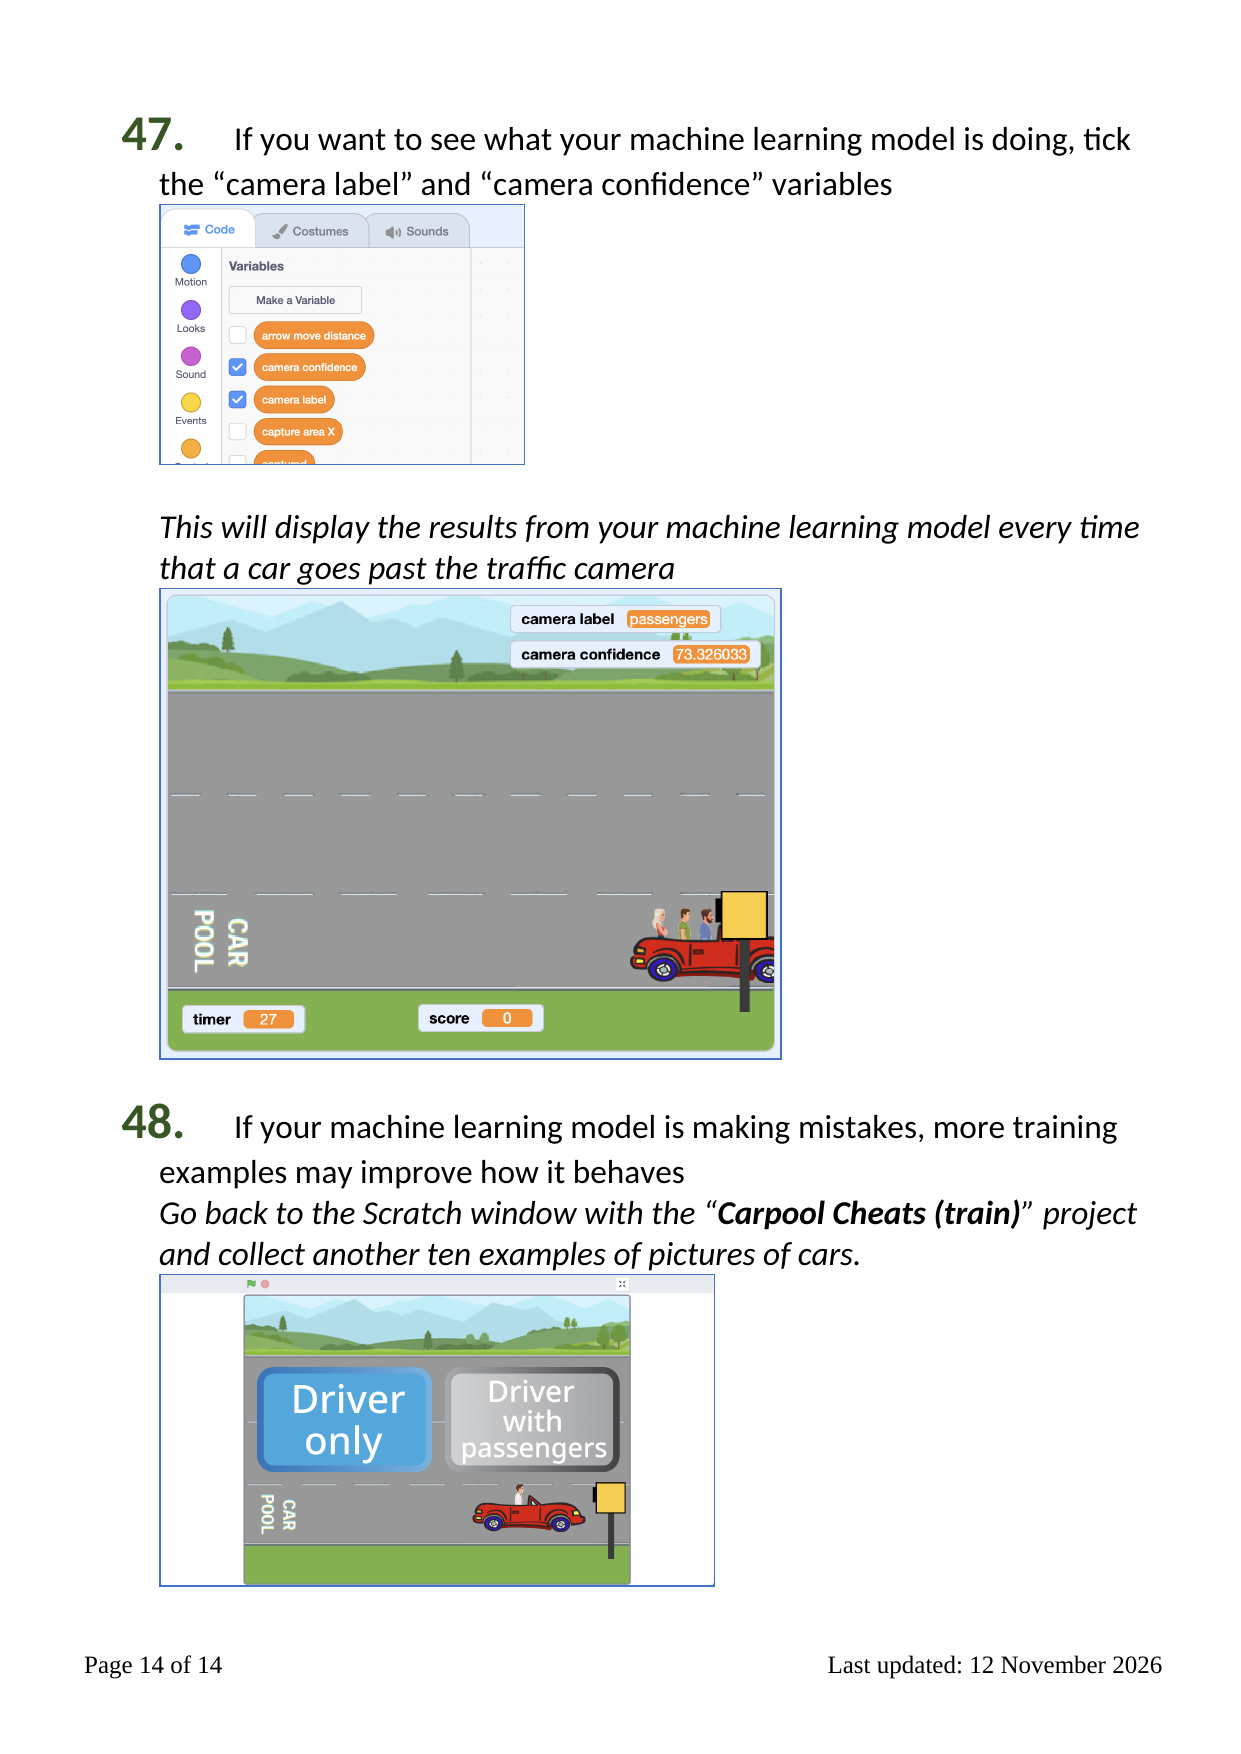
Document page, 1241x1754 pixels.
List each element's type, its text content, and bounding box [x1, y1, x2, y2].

picture [161, 1275, 714, 1585]
picture [161, 589, 780, 1058]
picture [161, 205, 524, 464]
